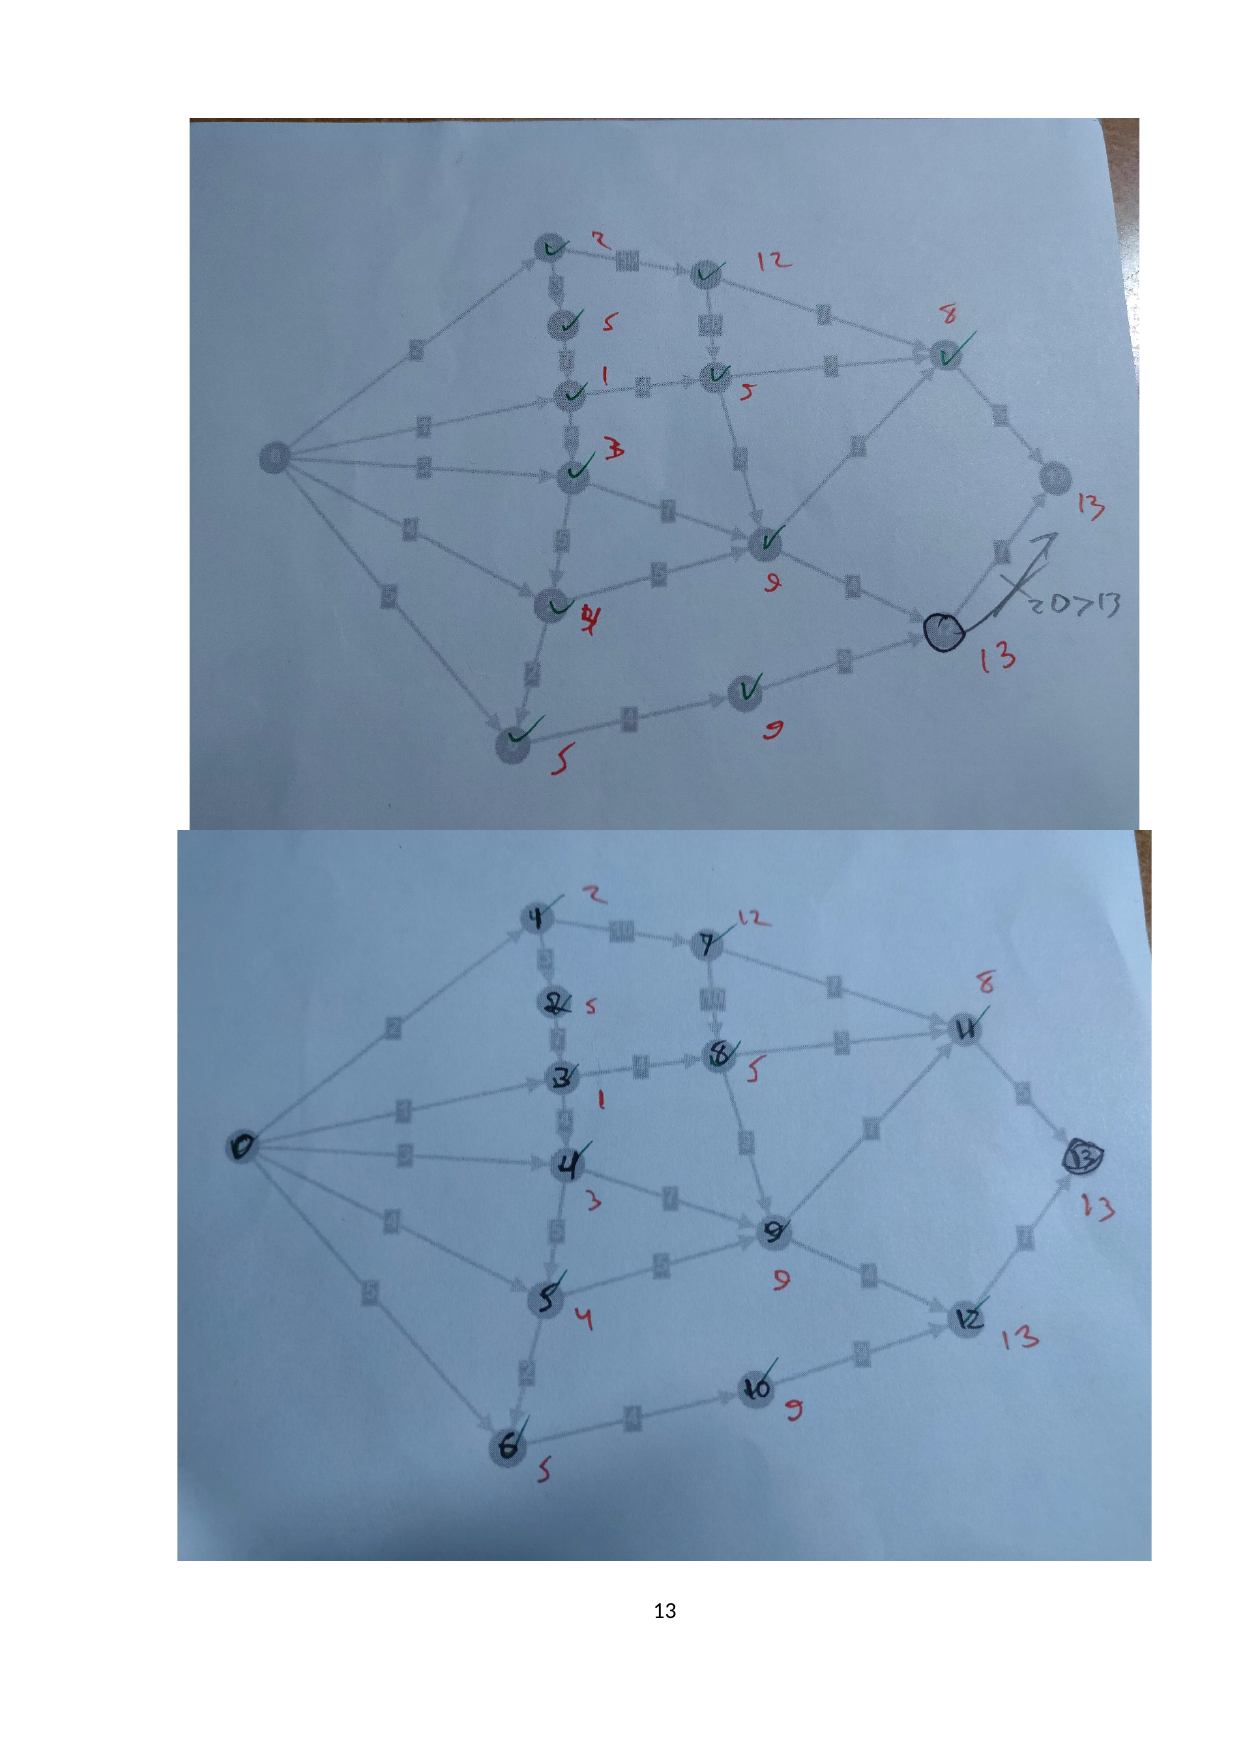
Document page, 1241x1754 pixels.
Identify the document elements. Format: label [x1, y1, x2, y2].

picture [177, 118, 1152, 1561]
